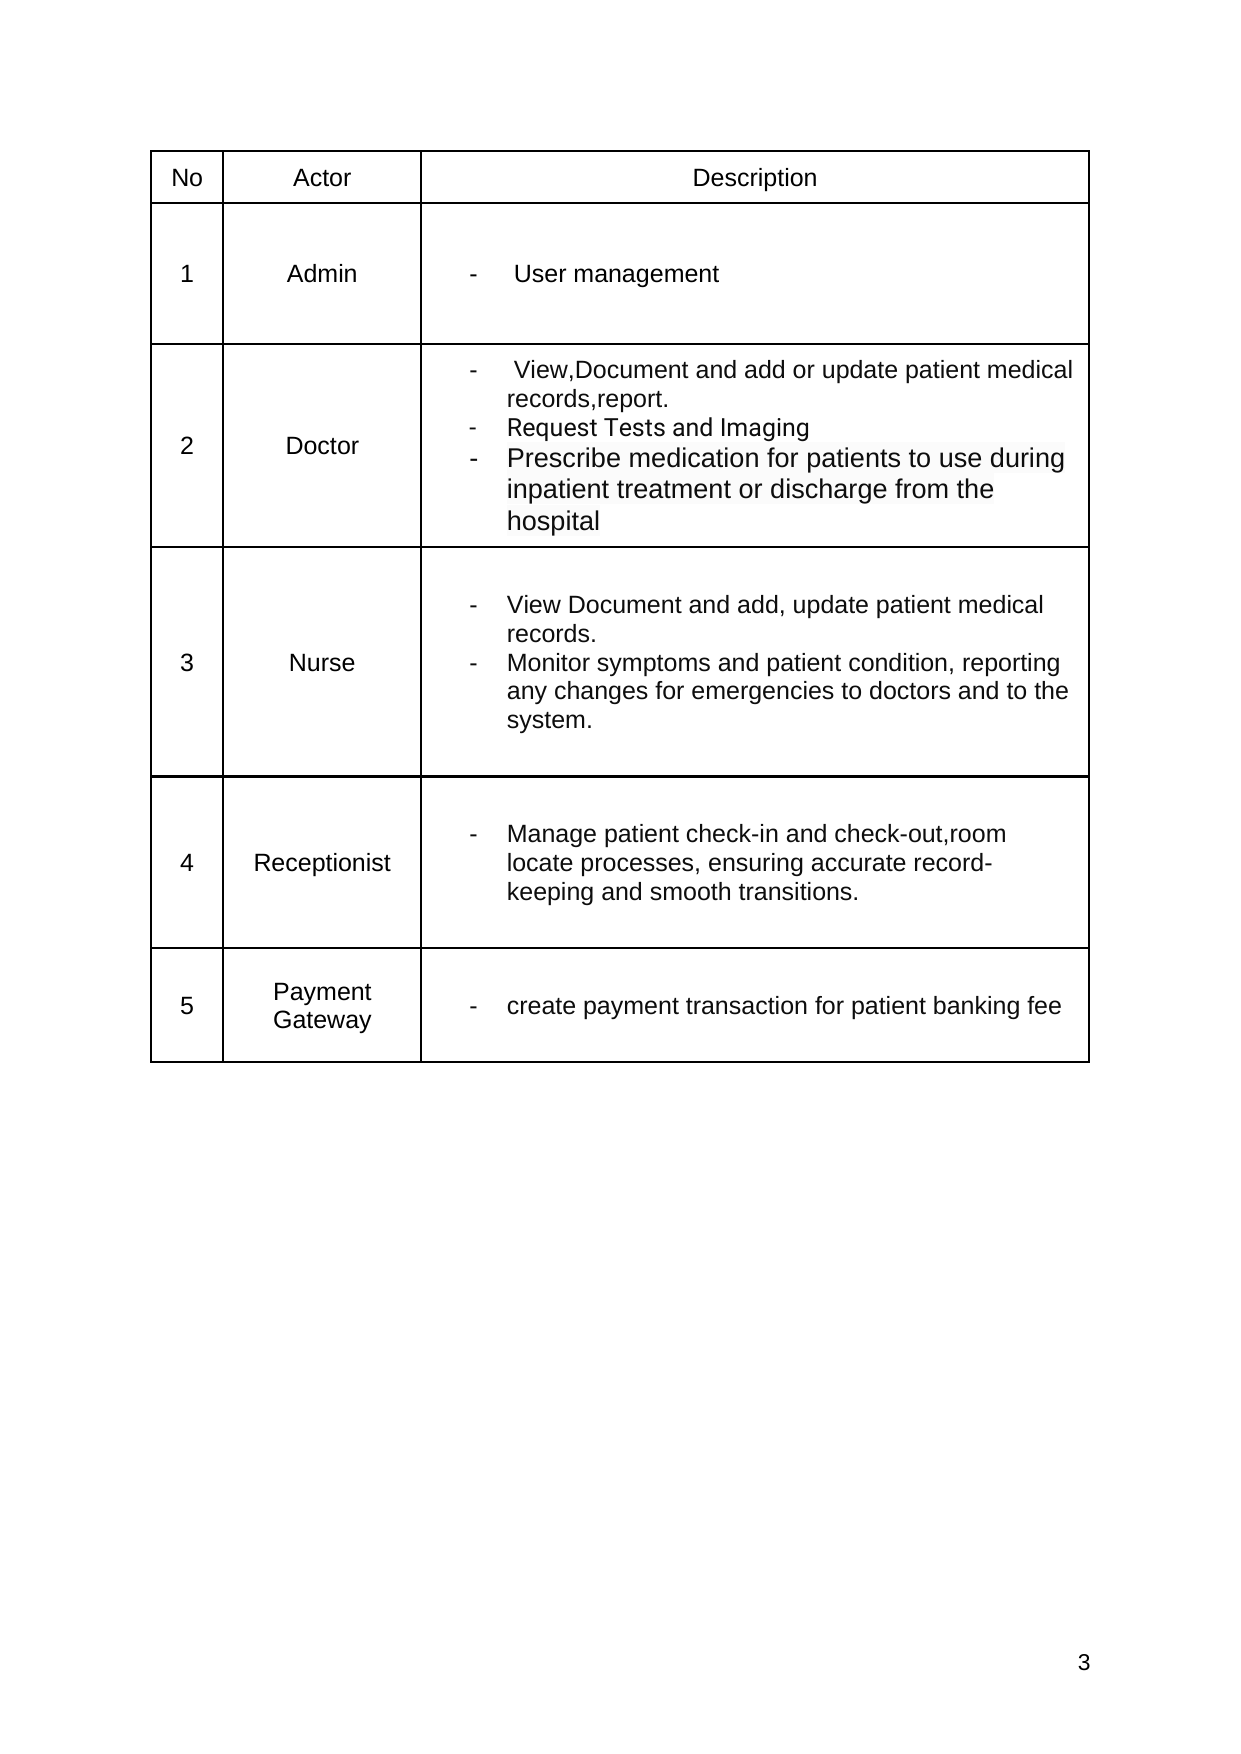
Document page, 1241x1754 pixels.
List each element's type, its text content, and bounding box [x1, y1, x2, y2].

table_cell View,Document and add or update patient medical records,report. Request Tests and Imaging Prescribe medication for patients to use during inpatient treatment or discharge from the hospital [422, 345, 1088, 546]
table_header No [152, 152, 222, 202]
table_header Description [422, 152, 1088, 202]
table_cell 3 [152, 548, 222, 775]
table_cell View Document and add, update patient medical records. Monitor symptoms and patient condition, reporting any changes for emergencies to doctors and to the system. [422, 548, 1088, 775]
table_cell Manage patient check-in and check-out,room locate processes, ensuring accurate record-keeping and smooth transitions. [422, 778, 1088, 947]
table_cell 4 [152, 778, 222, 947]
table_header Actor [224, 152, 420, 202]
table_cell Receptionist [224, 778, 420, 947]
table_cell create payment transaction for patient banking fee [422, 949, 1088, 1061]
table_cell 2 [152, 345, 222, 546]
table_cell User management [422, 204, 1088, 343]
table_cell Doctor [224, 345, 420, 546]
table_cell Nurse [224, 548, 420, 775]
table_cell 1 [152, 204, 222, 343]
table_cell Payment Gateway [224, 949, 420, 1061]
table_cell Admin [224, 204, 420, 343]
table_cell 5 [152, 949, 222, 1061]
